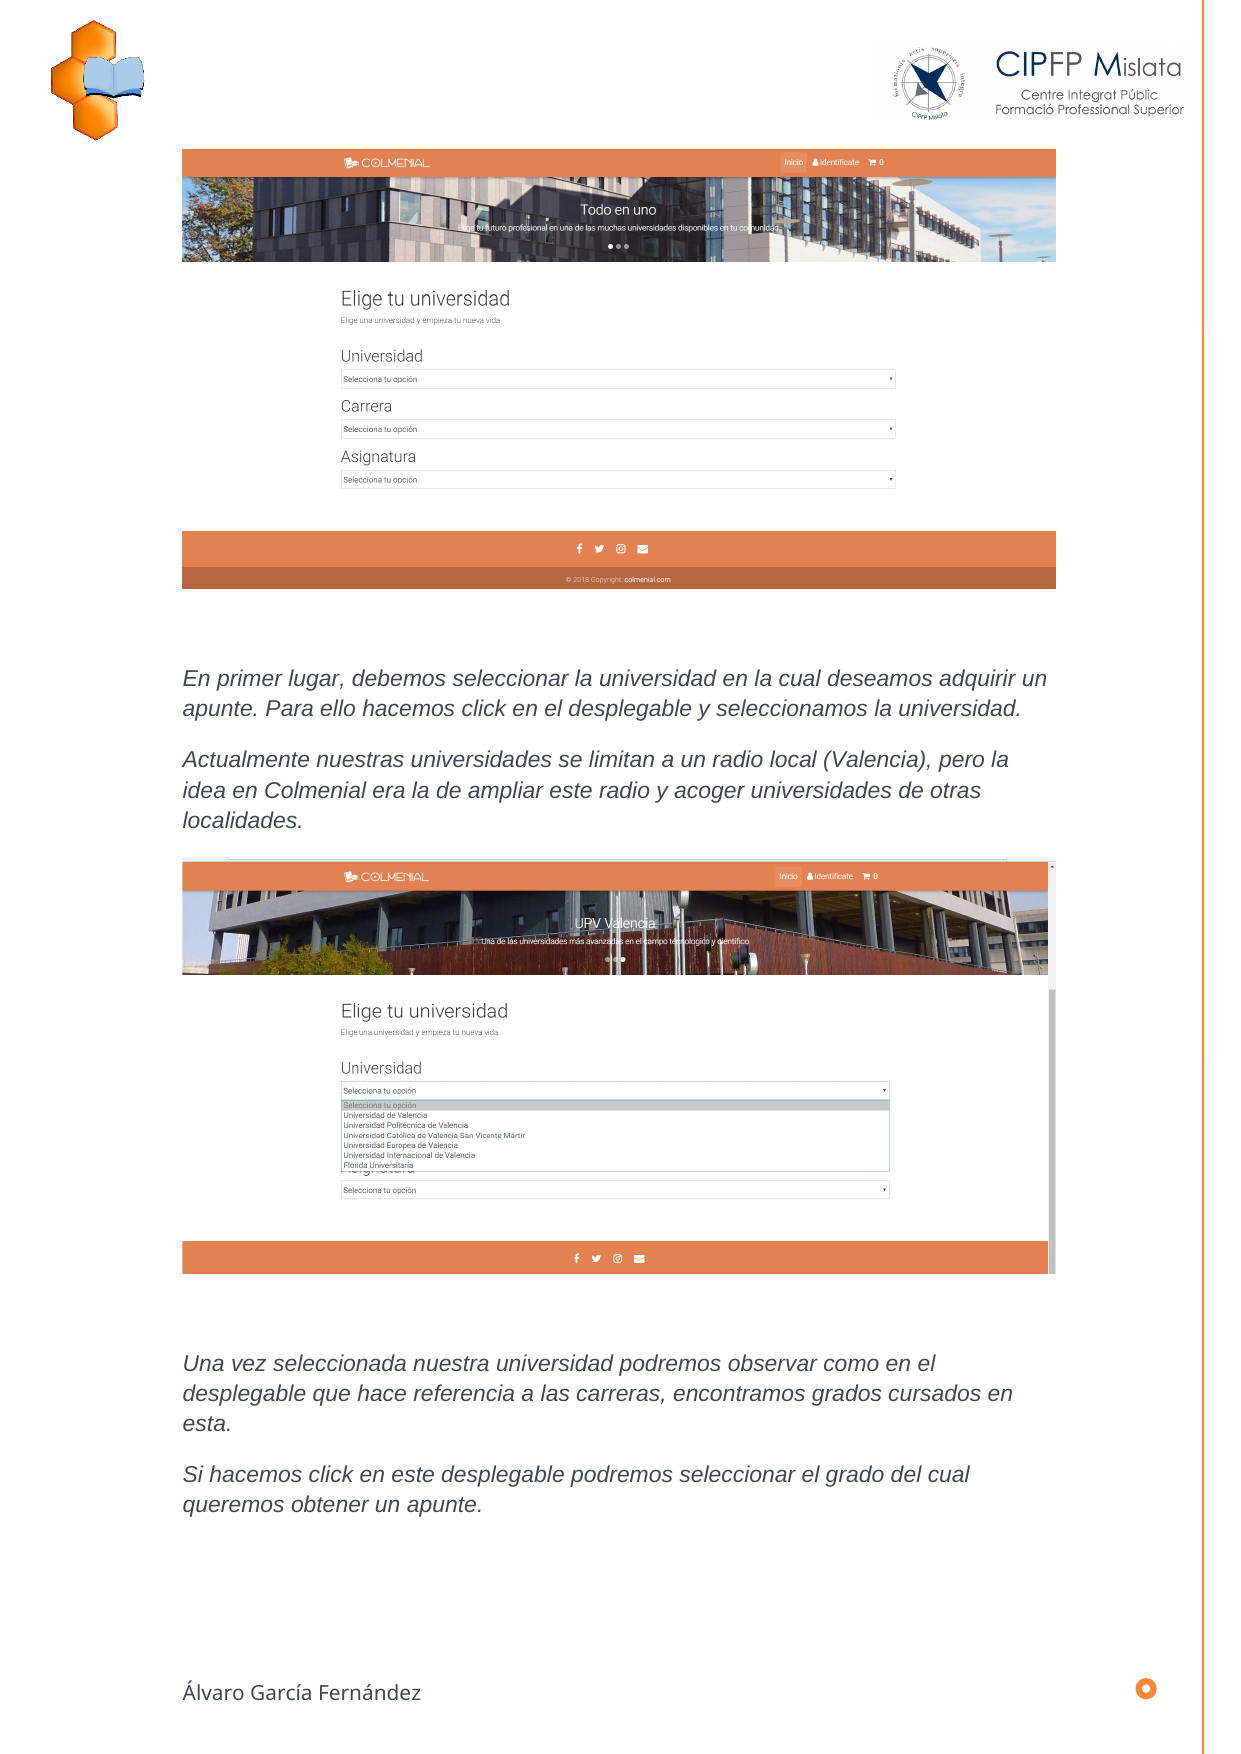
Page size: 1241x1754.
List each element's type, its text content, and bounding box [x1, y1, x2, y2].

text Actualmente nuestras universidades se limitan a un radio local (Valencia), pero la idea en Colmenial era la de ampliar este radio y acoger universidades de otras localidades. [182, 746, 1058, 833]
picture [182, 149, 1056, 589]
text Si hacemos click en este desplegable podremos seleccionar el grado del cual queremos obtener un apunte. [182, 1461, 1058, 1518]
text Una vez seleccionada nuestra universidad podremos observar como en el desplegable que hace referencia a las carreras, encontramos grados cursados en esta. [182, 1350, 1058, 1436]
picture [41, 18, 164, 141]
text En primer lugar, debemos seleccionar la universidad en la cual deseamos adquirir un apunte. Para ello hacemos click en el desplegable y seleccionamos la universidad. [182, 665, 1058, 722]
picture [182, 857, 1056, 1274]
